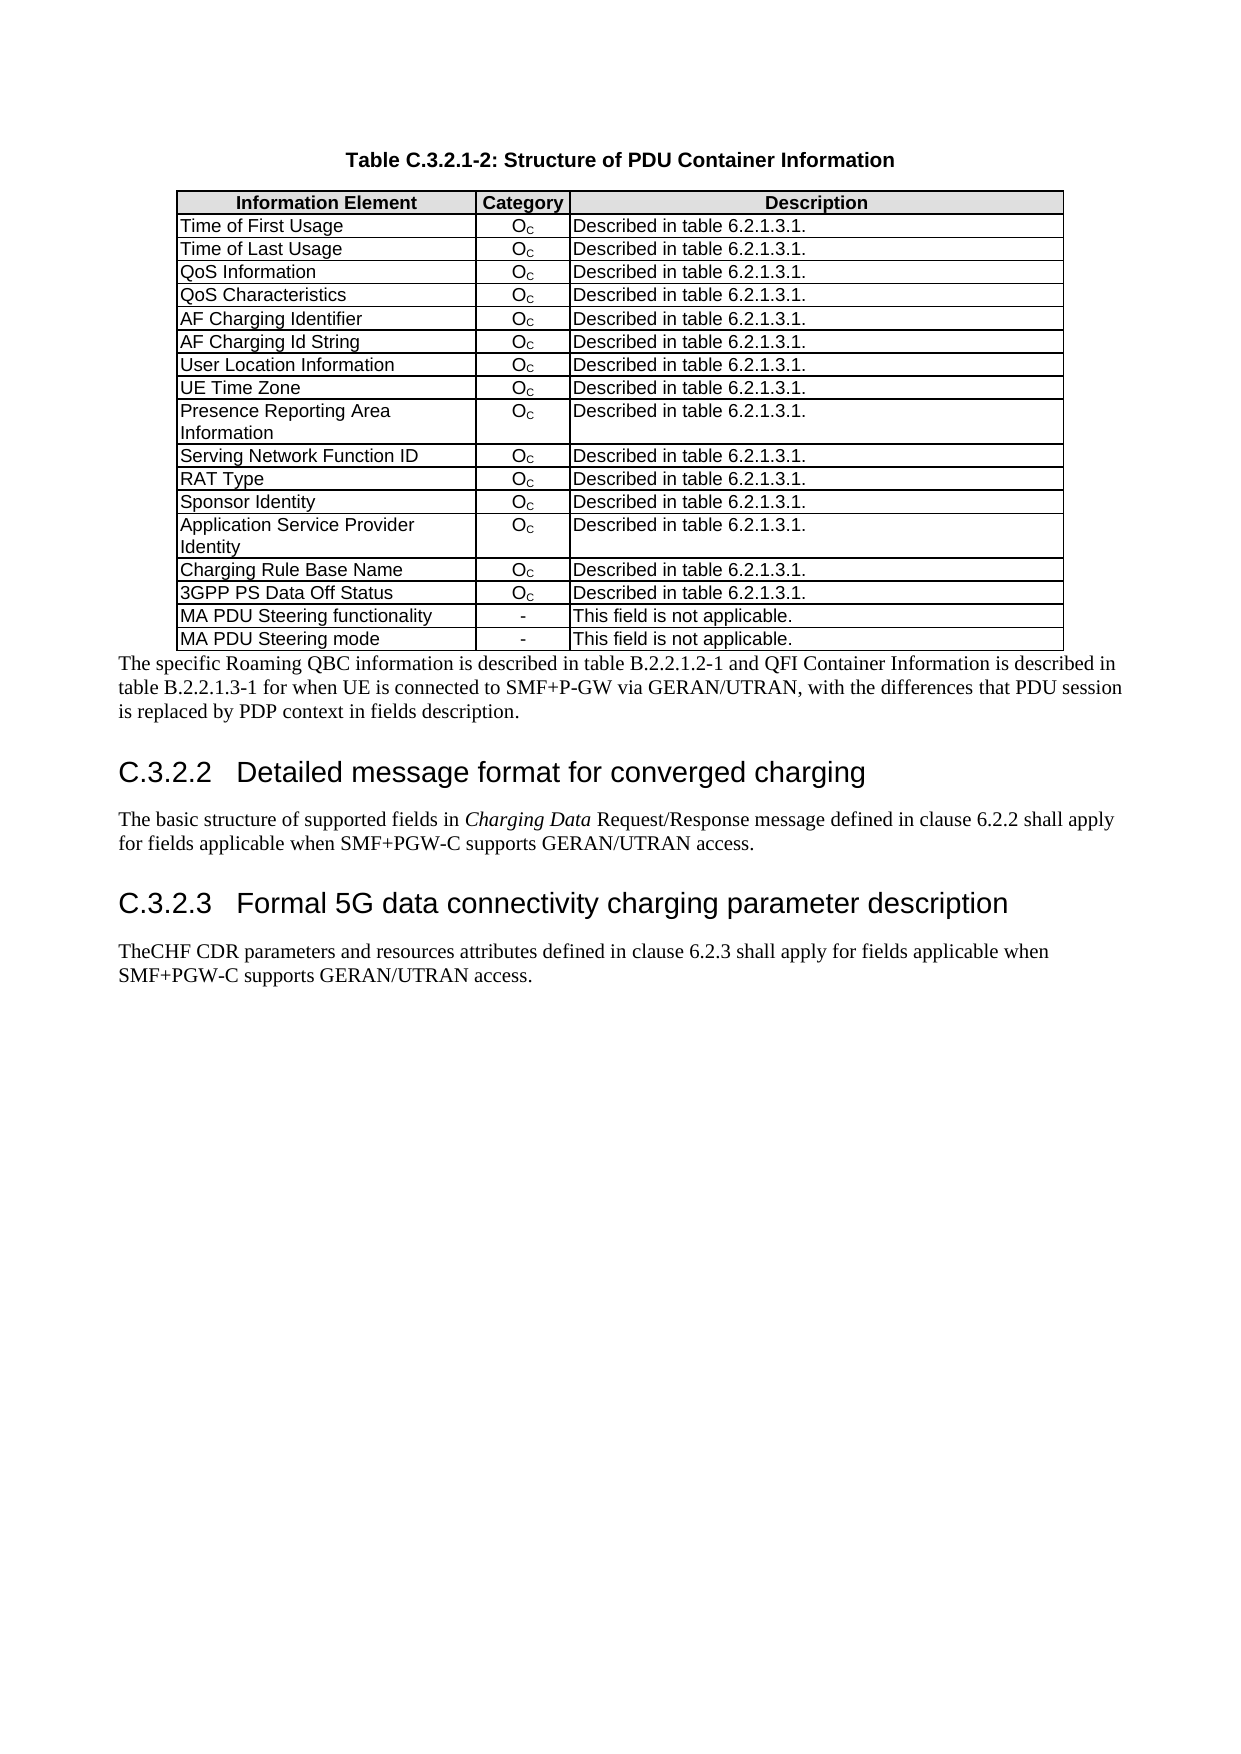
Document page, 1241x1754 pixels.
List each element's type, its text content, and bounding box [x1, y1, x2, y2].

subtitle C.3.2.2 Detailed message format for converged charging [118, 754, 1122, 788]
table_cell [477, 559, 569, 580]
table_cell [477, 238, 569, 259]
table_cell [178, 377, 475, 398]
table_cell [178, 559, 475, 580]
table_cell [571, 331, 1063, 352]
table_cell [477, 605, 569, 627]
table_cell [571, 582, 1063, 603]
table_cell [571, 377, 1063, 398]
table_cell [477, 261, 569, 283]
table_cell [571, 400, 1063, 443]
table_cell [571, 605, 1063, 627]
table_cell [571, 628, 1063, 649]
text The basic structure of supported fields in Charging Data Request/Response message defined in clause 6.2.2 shall apply for fields applicable when SMF+PGW-C supports GERAN/UTRAN access. [118, 807, 1122, 855]
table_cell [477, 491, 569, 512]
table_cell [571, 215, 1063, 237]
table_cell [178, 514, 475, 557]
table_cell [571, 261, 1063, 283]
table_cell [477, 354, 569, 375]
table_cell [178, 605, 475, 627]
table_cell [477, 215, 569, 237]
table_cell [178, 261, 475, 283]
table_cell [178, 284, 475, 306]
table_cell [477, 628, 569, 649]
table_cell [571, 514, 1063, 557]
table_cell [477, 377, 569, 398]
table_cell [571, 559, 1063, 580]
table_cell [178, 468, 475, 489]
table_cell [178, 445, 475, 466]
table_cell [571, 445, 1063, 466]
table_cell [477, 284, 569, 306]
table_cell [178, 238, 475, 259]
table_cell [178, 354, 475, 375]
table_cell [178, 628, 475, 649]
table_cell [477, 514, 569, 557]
text The specific Roaming QBC information is described in table B.2.2.1.2-1 and QFI Container Information is described in table B.2.2.1.3-1 for when UE is connected to SMF+P-GW via GERAN/UTRAN, with the differences that PDU session is replaced by PDP context in fields description. [118, 651, 1122, 723]
text Table C.3.2.1-2: Structure of PDU Container Information [118, 147, 1122, 171]
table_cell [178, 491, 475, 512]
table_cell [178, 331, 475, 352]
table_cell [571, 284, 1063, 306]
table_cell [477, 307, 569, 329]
text TheCHF CDR parameters and resources attributes defined in clause 6.2.3 shall apply for fields applicable when SMF+PGW-C supports GERAN/UTRAN access. [118, 938, 1122, 987]
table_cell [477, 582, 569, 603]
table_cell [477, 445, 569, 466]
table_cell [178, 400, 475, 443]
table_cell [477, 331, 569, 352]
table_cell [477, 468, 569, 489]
subtitle C.3.2.3 Formal 5G data connectivity charging parameter description [118, 886, 1122, 920]
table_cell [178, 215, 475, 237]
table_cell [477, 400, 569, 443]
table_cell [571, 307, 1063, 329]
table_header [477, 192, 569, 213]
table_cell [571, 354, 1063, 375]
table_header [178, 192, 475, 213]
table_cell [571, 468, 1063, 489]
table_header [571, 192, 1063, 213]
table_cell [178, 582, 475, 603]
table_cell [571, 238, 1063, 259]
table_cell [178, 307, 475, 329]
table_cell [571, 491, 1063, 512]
